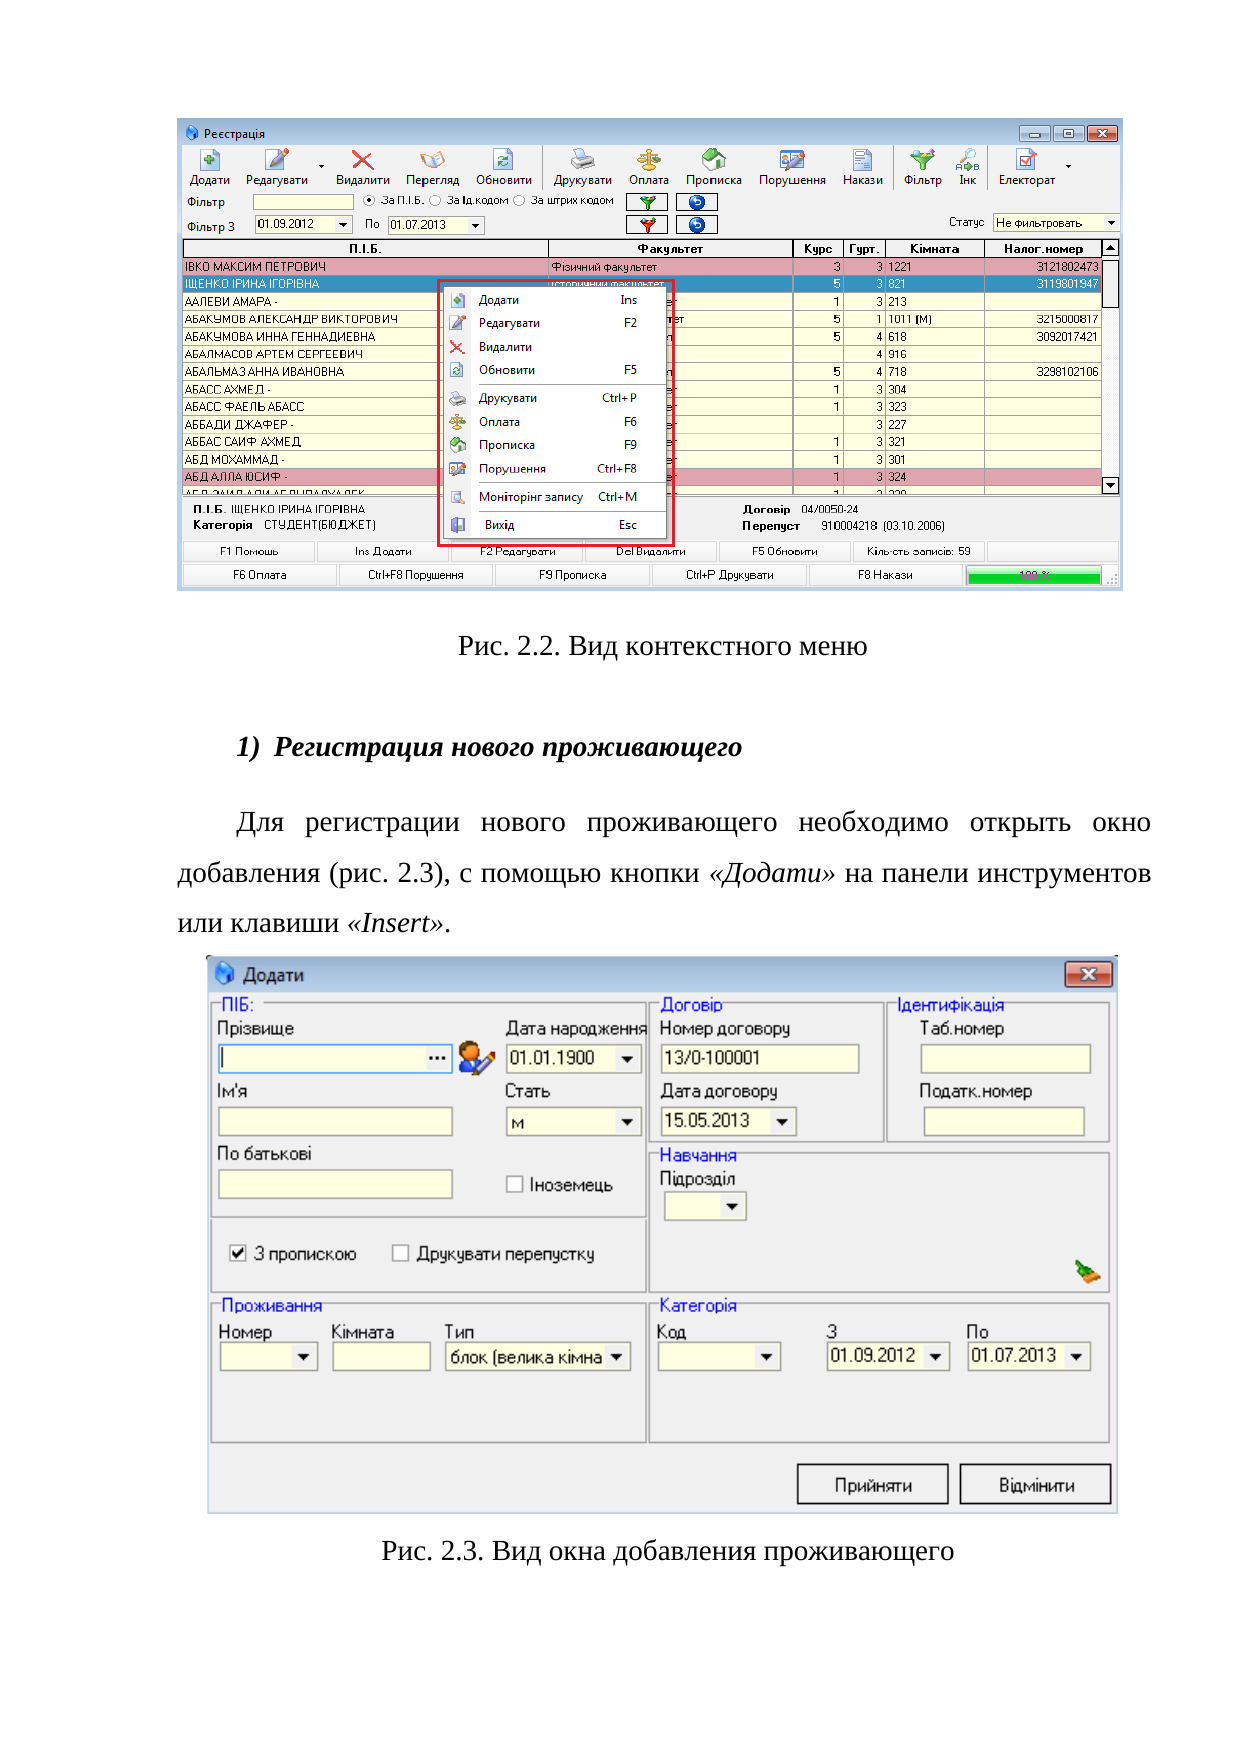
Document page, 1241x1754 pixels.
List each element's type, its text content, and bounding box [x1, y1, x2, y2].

picture [177, 118, 1123, 591]
text Для регистрации нового проживающего необходимо открыть окно добавления (рис. 2.3), с помощью кнопки «Додати» на панели инструментов или клавиши «Insert». [177, 804, 1152, 938]
subtitle Регистрация нового проживающего [236, 729, 1152, 763]
picture [206, 955, 1118, 1514]
